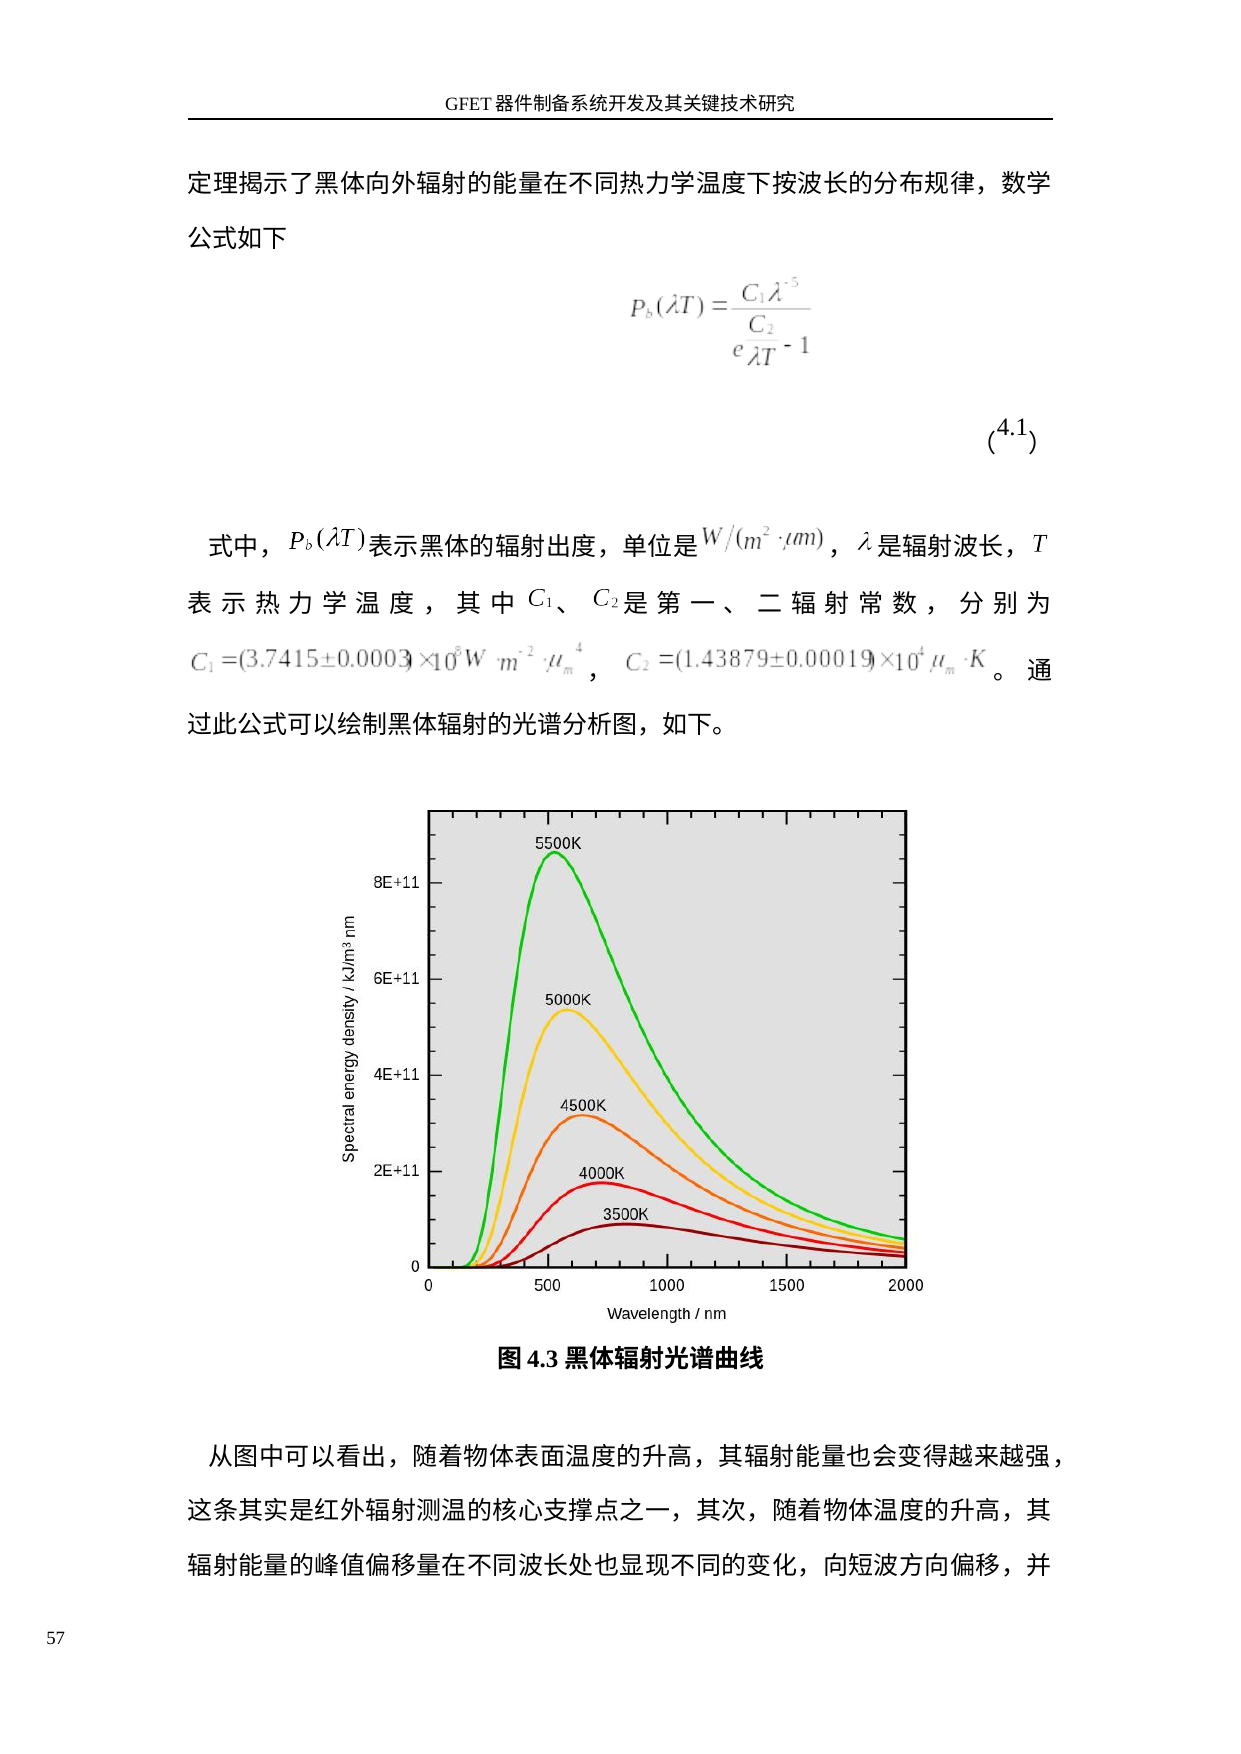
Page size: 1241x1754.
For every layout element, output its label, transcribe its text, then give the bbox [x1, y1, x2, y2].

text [187, 1436, 1053, 1581]
picture [334, 802, 927, 1325]
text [187, 164, 1053, 254]
text 图4.3 黑体辐射光谱曲线 [187, 1339, 1053, 1375]
text （4.1） [187, 273, 1053, 459]
text 式中，表示黑体的辐射出度，单位是，是辐射波长，表示热力学温度，其中、是第一、二辐射常数，分别为，。通过此公式可以绘制黑体辐射的光谱分析图，如下。 [187, 518, 1053, 741]
